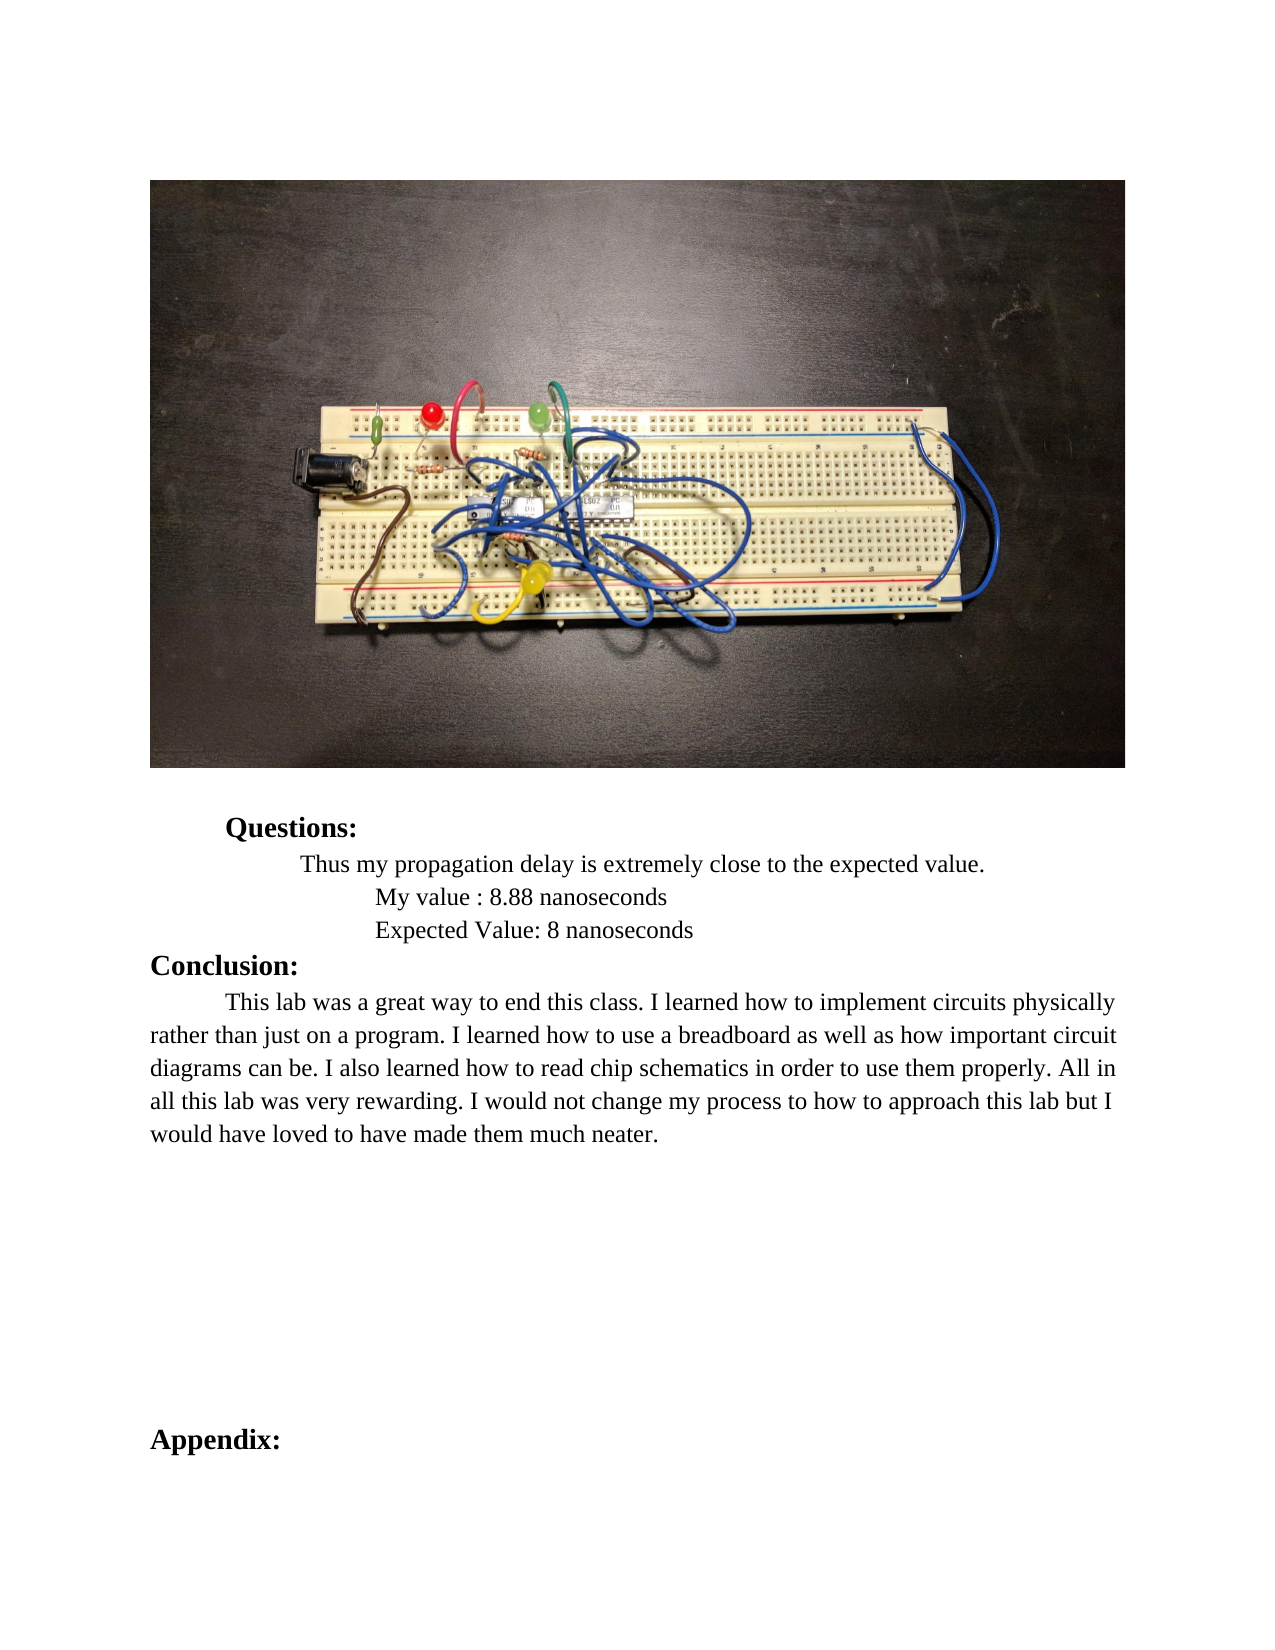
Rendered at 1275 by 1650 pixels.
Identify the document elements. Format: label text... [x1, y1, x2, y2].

text Thus my propagation delay is extremely close to the expected value. [150, 849, 1125, 877]
text Expected Value: 8 nanoseconds [300, 915, 1125, 944]
text Conclusion: [150, 948, 1125, 982]
text Appendix: [150, 1422, 1125, 1455]
text My value : 8.88 nanoseconds [300, 882, 1125, 911]
text This lab was a great way to end this class. I learned how to implement circuits physically rather than just on a program. I learned how to use a breadboard as well as how important circuit diagrams can be. I also learned how to read chip schematics in order to use them properly. All in all this lab was very rewarding. I would not change my process to how to approach this lab but I would have loved to have made them much neater. [150, 987, 1125, 1148]
text Questions: [150, 810, 1125, 844]
picture [150, 180, 1125, 768]
